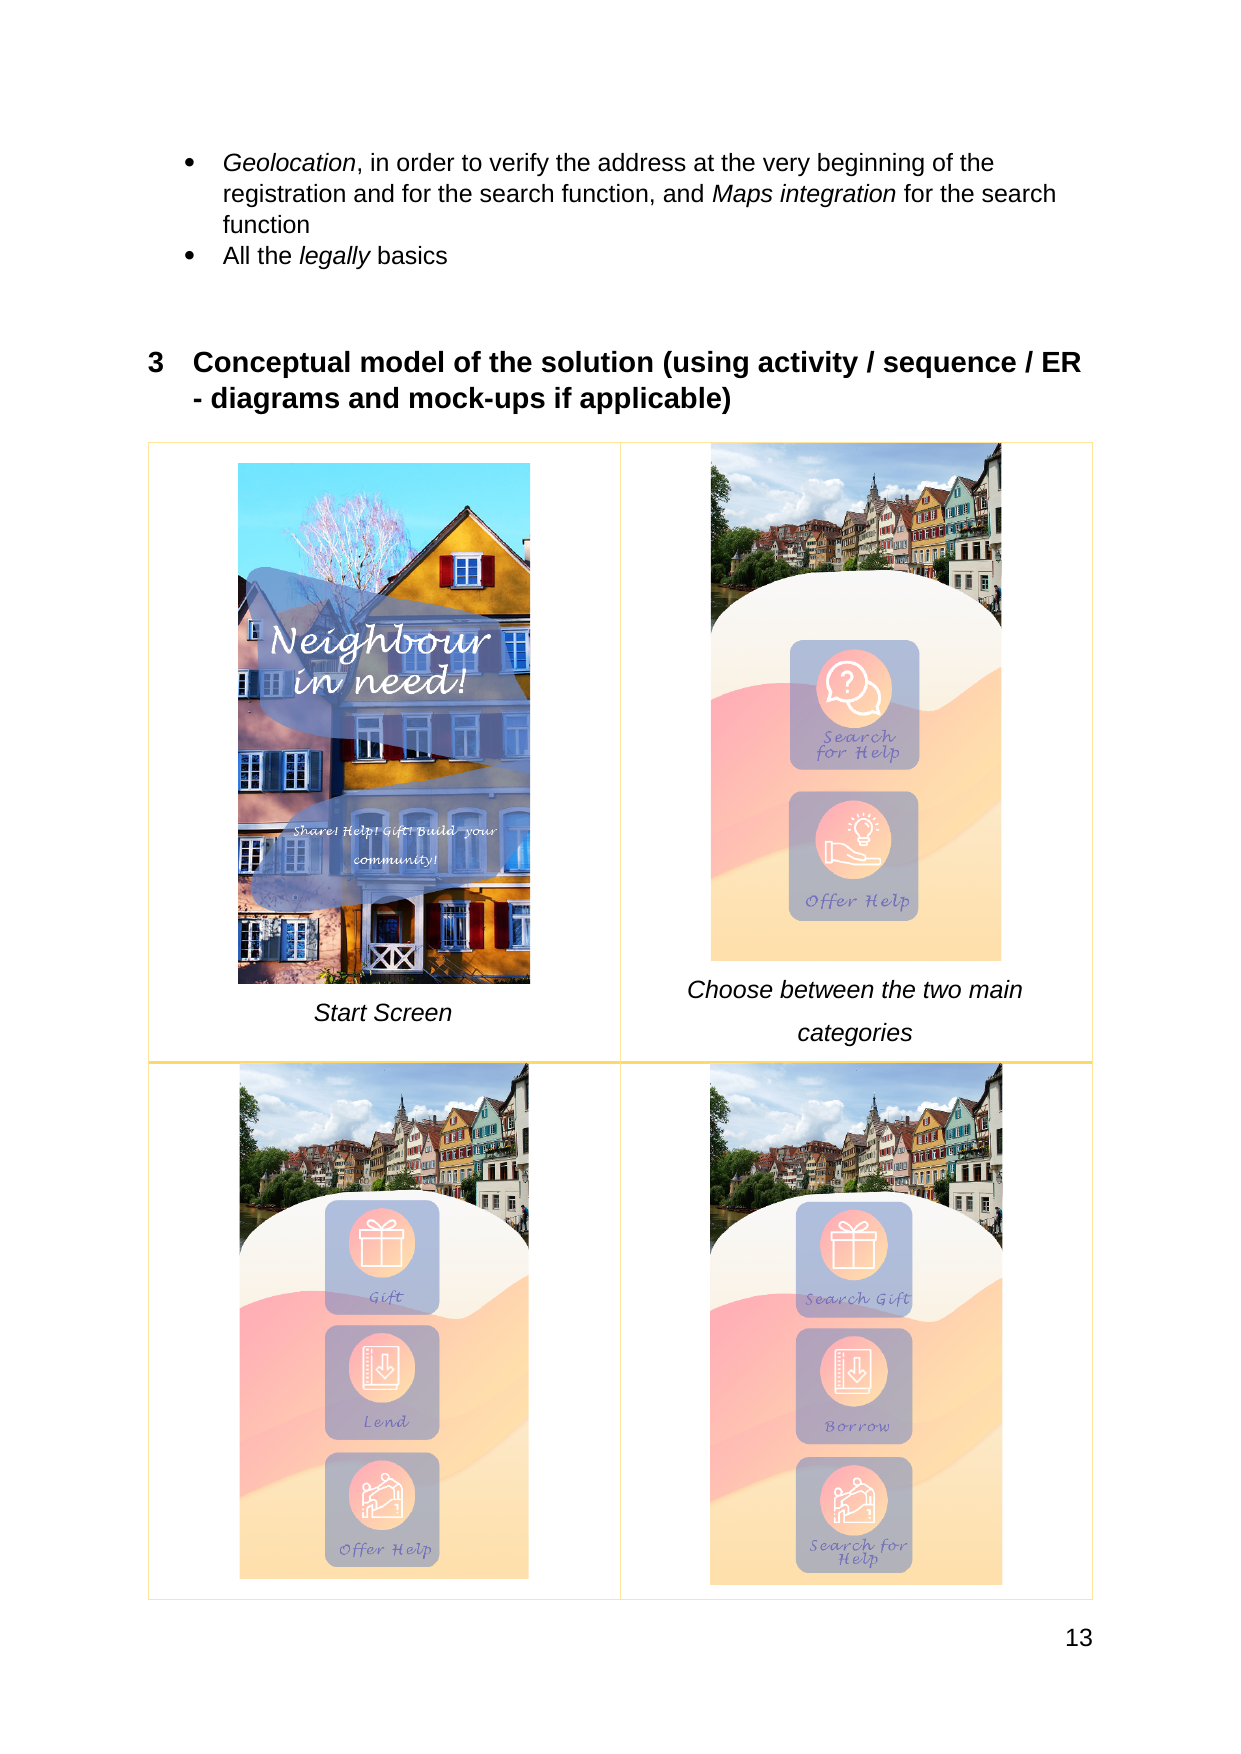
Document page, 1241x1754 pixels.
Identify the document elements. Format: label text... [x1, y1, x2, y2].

picture [710, 443, 1002, 961]
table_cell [149, 1064, 620, 1598]
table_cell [621, 1064, 1092, 1598]
picture [239, 1063, 529, 1579]
table_header Start Screen [149, 443, 620, 1061]
picture [238, 463, 531, 984]
list Geolocation, in order to verify the address at the very beginning of the registration and for the search function, and Maps integration for the search function [185, 148, 1093, 238]
picture [710, 1063, 1003, 1585]
subtitle Conceptual model of the solution (using activity / sequence / ER - diagrams and mock-ups if applicable) [148, 345, 1093, 414]
table_header Choose between the two main categories [621, 443, 1092, 1061]
list All the legally basics [185, 241, 1093, 270]
